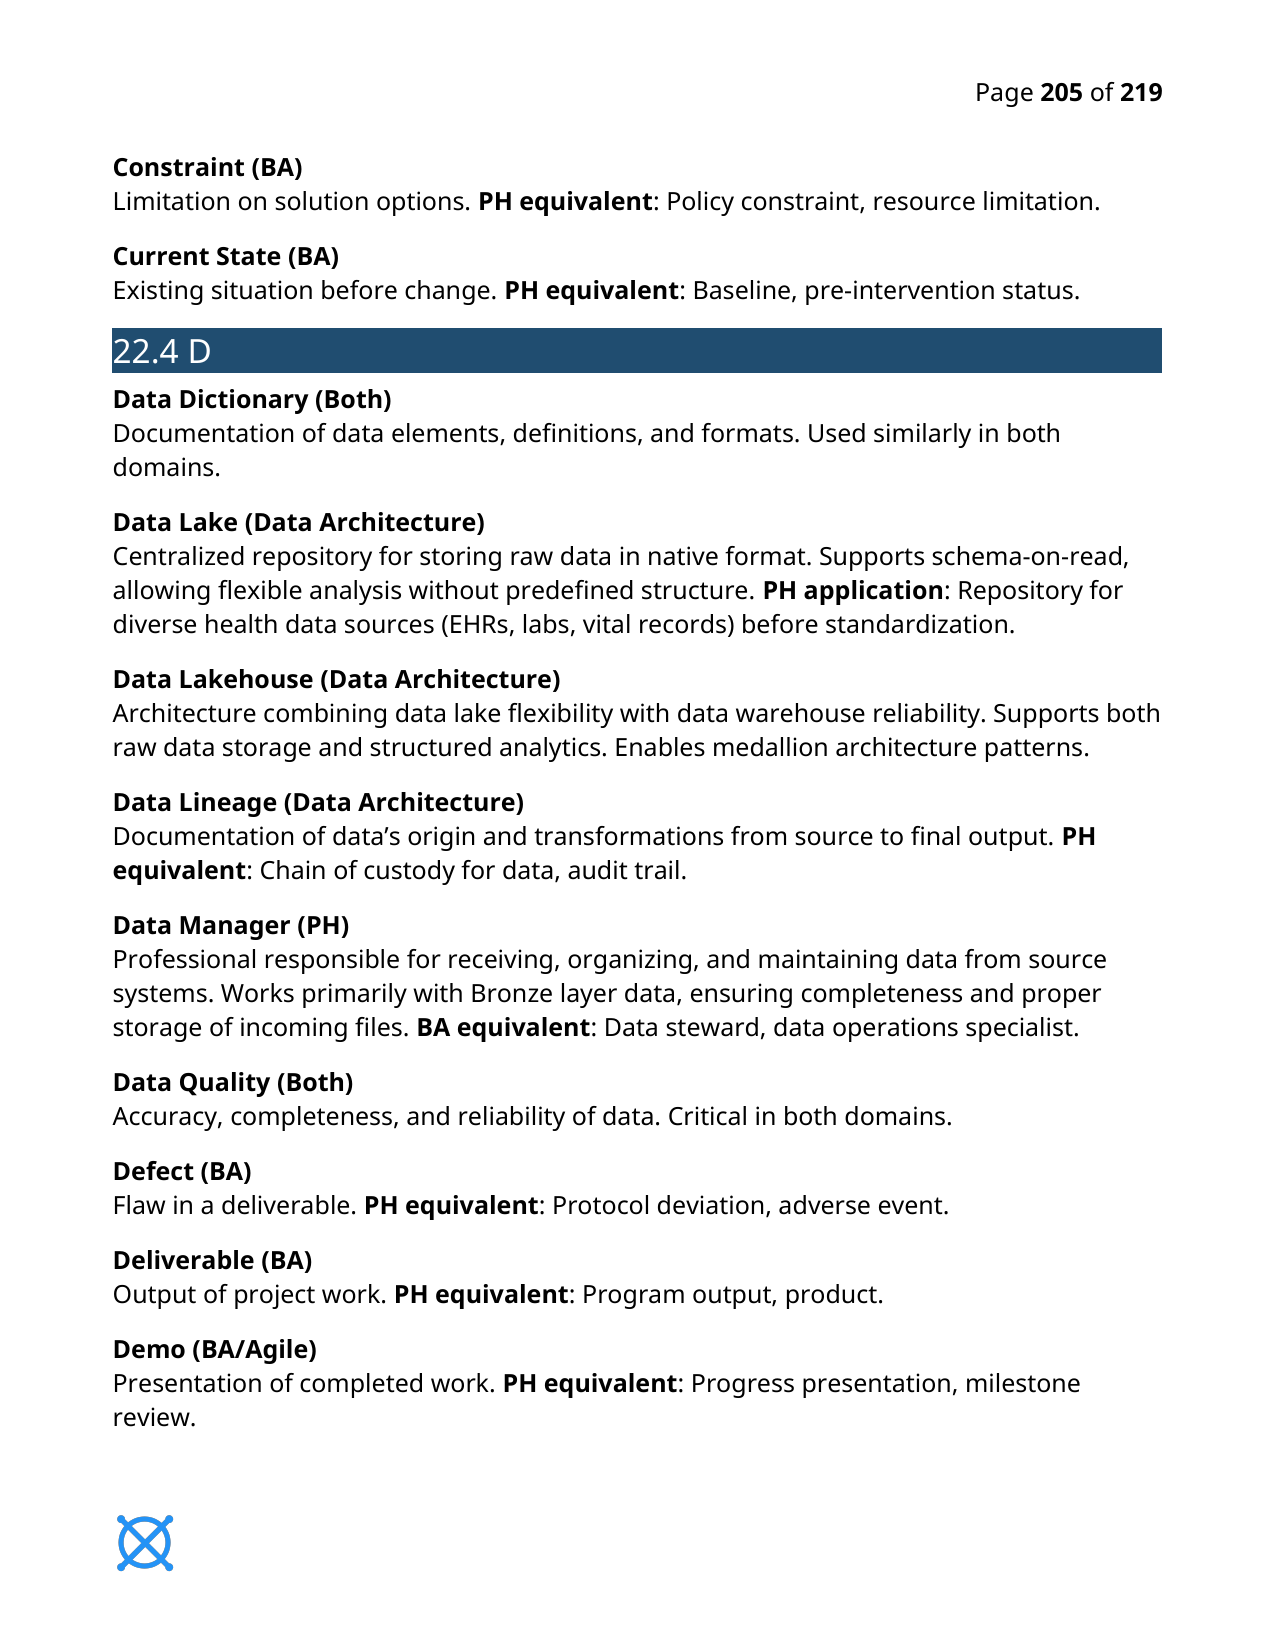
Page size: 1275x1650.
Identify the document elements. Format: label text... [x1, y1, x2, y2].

text Defect (BA) [112, 1154, 1162, 1188]
text Architecture combining data lake flexibility with data warehouse reliability. Supports both raw data storage and structured analytics. Enables medallion architecture patterns. [112, 696, 1162, 764]
subtitle D [112, 328, 1162, 373]
text Centralized repository for storing raw data in native format. Supports schema-on-read, allowing flexible analysis without predefined structure. PH application: Repository for diverse health data sources (EHRs, labs, vital records) before standardization. [112, 539, 1162, 641]
text Documentation of data elements, definitions, and formats. Used similarly in both domains. [112, 416, 1162, 484]
picture [112, 1511, 177, 1575]
text Documentation of data’s origin and transformations from source to final output. PH equivalent: Chain of custody for data, audit trail. [112, 819, 1162, 887]
text Existing situation before change. PH equivalent: Baseline, pre-intervention status. [112, 273, 1162, 307]
text Current State (BA) [112, 239, 1162, 273]
text Data Lineage (Data Architecture) [112, 785, 1162, 819]
text Demo (BA/Agile) [112, 1332, 1162, 1366]
text Data Manager (PH) [112, 908, 1162, 942]
text Data Dictionary (Both) [112, 382, 1162, 416]
text Accuracy, completeness, and reliability of data. Critical in both domains. [112, 1099, 1162, 1133]
text Constraint (BA) [112, 150, 1162, 184]
text Data Quality (Both) [112, 1065, 1162, 1099]
text Deliverable (BA) [112, 1243, 1162, 1277]
text Professional responsible for receiving, organizing, and maintaining data from source systems. Works primarily with Bronze layer data, ensuring completeness and proper storage of incoming files. BA equivalent: Data steward, data operations specialist. [112, 942, 1162, 1044]
text Data Lake (Data Architecture) [112, 505, 1162, 539]
text Limitation on solution options. PH equivalent: Policy constraint, resource limitation. [112, 184, 1162, 218]
text Data Lakehouse (Data Architecture) [112, 662, 1162, 696]
text Flaw in a deliverable. PH equivalent: Protocol deviation, adverse event. [112, 1188, 1162, 1222]
text Presentation of completed work. PH equivalent: Progress presentation, milestone review. [112, 1366, 1162, 1434]
text Output of project work. PH equivalent: Program output, product. [112, 1277, 1162, 1311]
